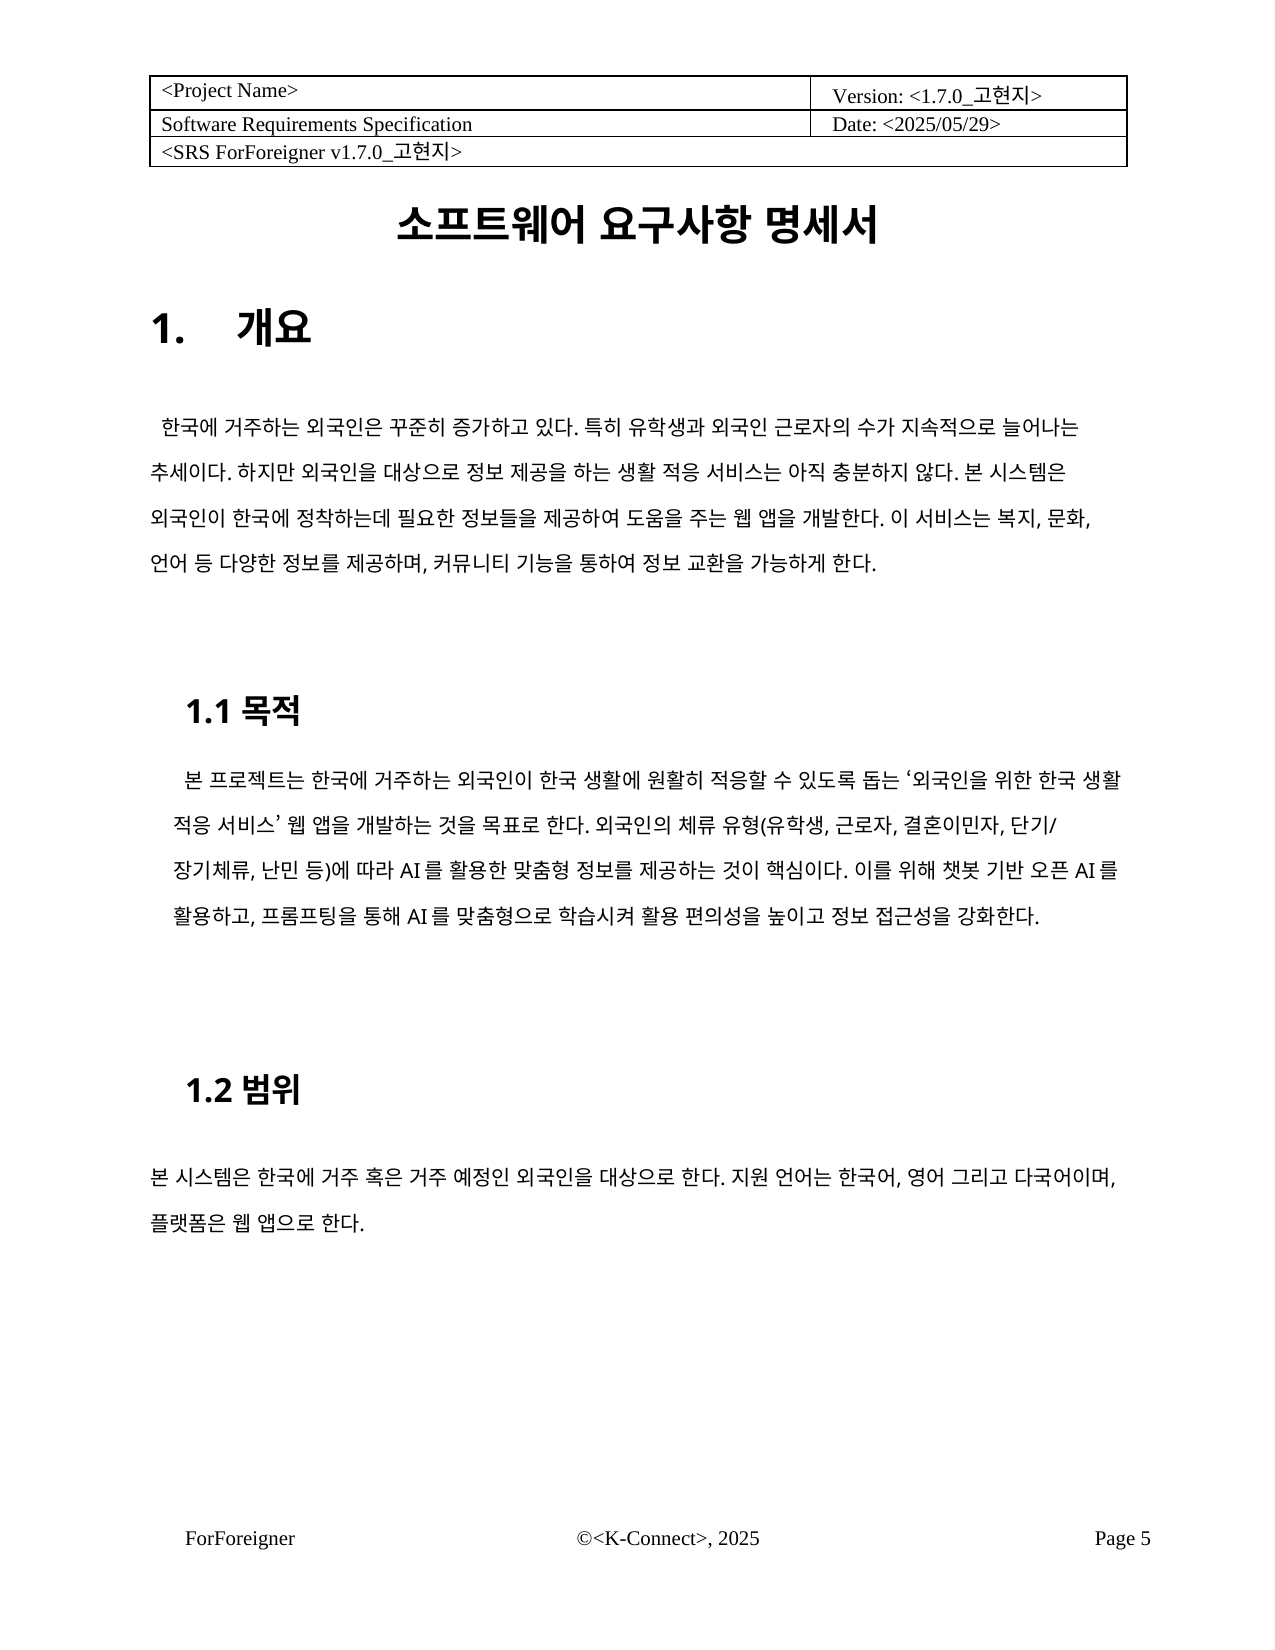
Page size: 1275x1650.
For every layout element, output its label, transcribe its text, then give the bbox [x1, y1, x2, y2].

subtitle 1.1 목적 [150, 685, 1125, 734]
title 소프트웨어 요구사항 명세서 [150, 192, 1125, 253]
text 한국에 거주하는 외국인은 꾸준히 증가하고 있다. 특히 유학생과 외국인 근로자의 수가 지속적으로 늘어나는 추세이다. 하지만 외국인을 대상으로 정보 제공을 하는 생활 적응 서비스는 아직 충분하지 않다. 본 시스템은 외국인이 한국에 정착하는데 필요한 정보들을 제공하여 도움을 주는 웹 앱을 개발한다. 이 서비스는 복지, 문화, 언어 등 다양한 정보를 제공하며, 커뮤니티 기능을 통하여 정보 교환을 가능하게 한다. [150, 411, 1125, 577]
subtitle 1.2 범위 [150, 1064, 1125, 1112]
subtitle 본 시스템은 한국에 거주 혹은 거주 예정인 외국인을 대상으로 한다. 지원 언어는 한국어, 영어 그리고 다국어이며, 플랫폼은 웹 앱으로 한다. [150, 1161, 1125, 1237]
subtitle 개요 [150, 295, 1125, 356]
text 본 프로젝트는 한국에 거주하는 외국인이 한국 생활에 원활히 적응할 수 있도록 돕는 ‘외국인을 위한 한국 생활 적응 서비스’ 웹 앱을 개발하는 것을 목표로 한다. 외국인의 체류 유형(유학생, 근로자, 결혼이민자, 단기/장기체류, 난민 등)에 따라 AI를 활용한 맞춤형 정보를 제공하는 것이 핵심이다. 이를 위해 챗봇 기반 오픈 AI를 활용하고, 프롬프팅을 통해 AI를 맞춤형으로 학습시켜 활용 편의성을 높이고 정보 접근성을 강화한다. [173, 764, 1125, 931]
